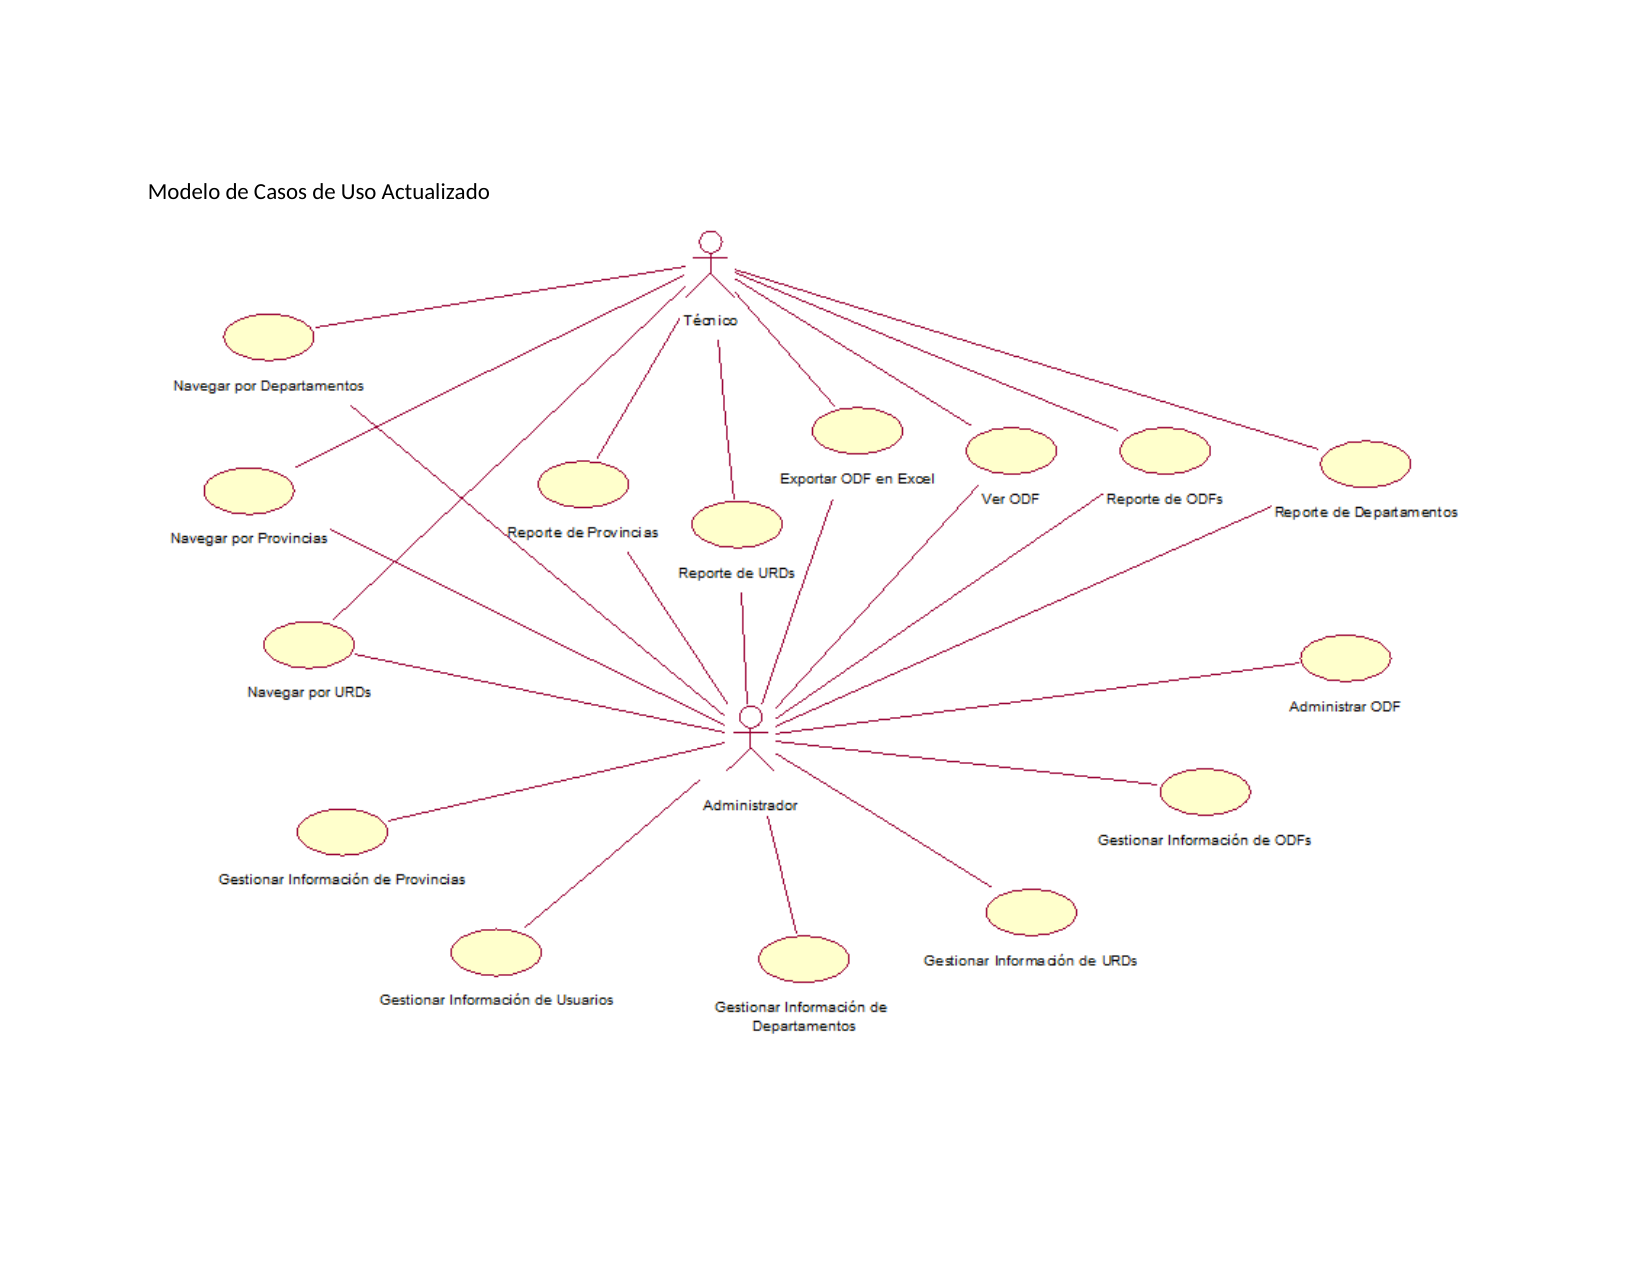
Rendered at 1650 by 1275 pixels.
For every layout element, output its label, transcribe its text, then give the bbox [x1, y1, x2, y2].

text Modelo de Casos de Uso Actualizado [148, 177, 1502, 205]
picture [147, 224, 1488, 1045]
